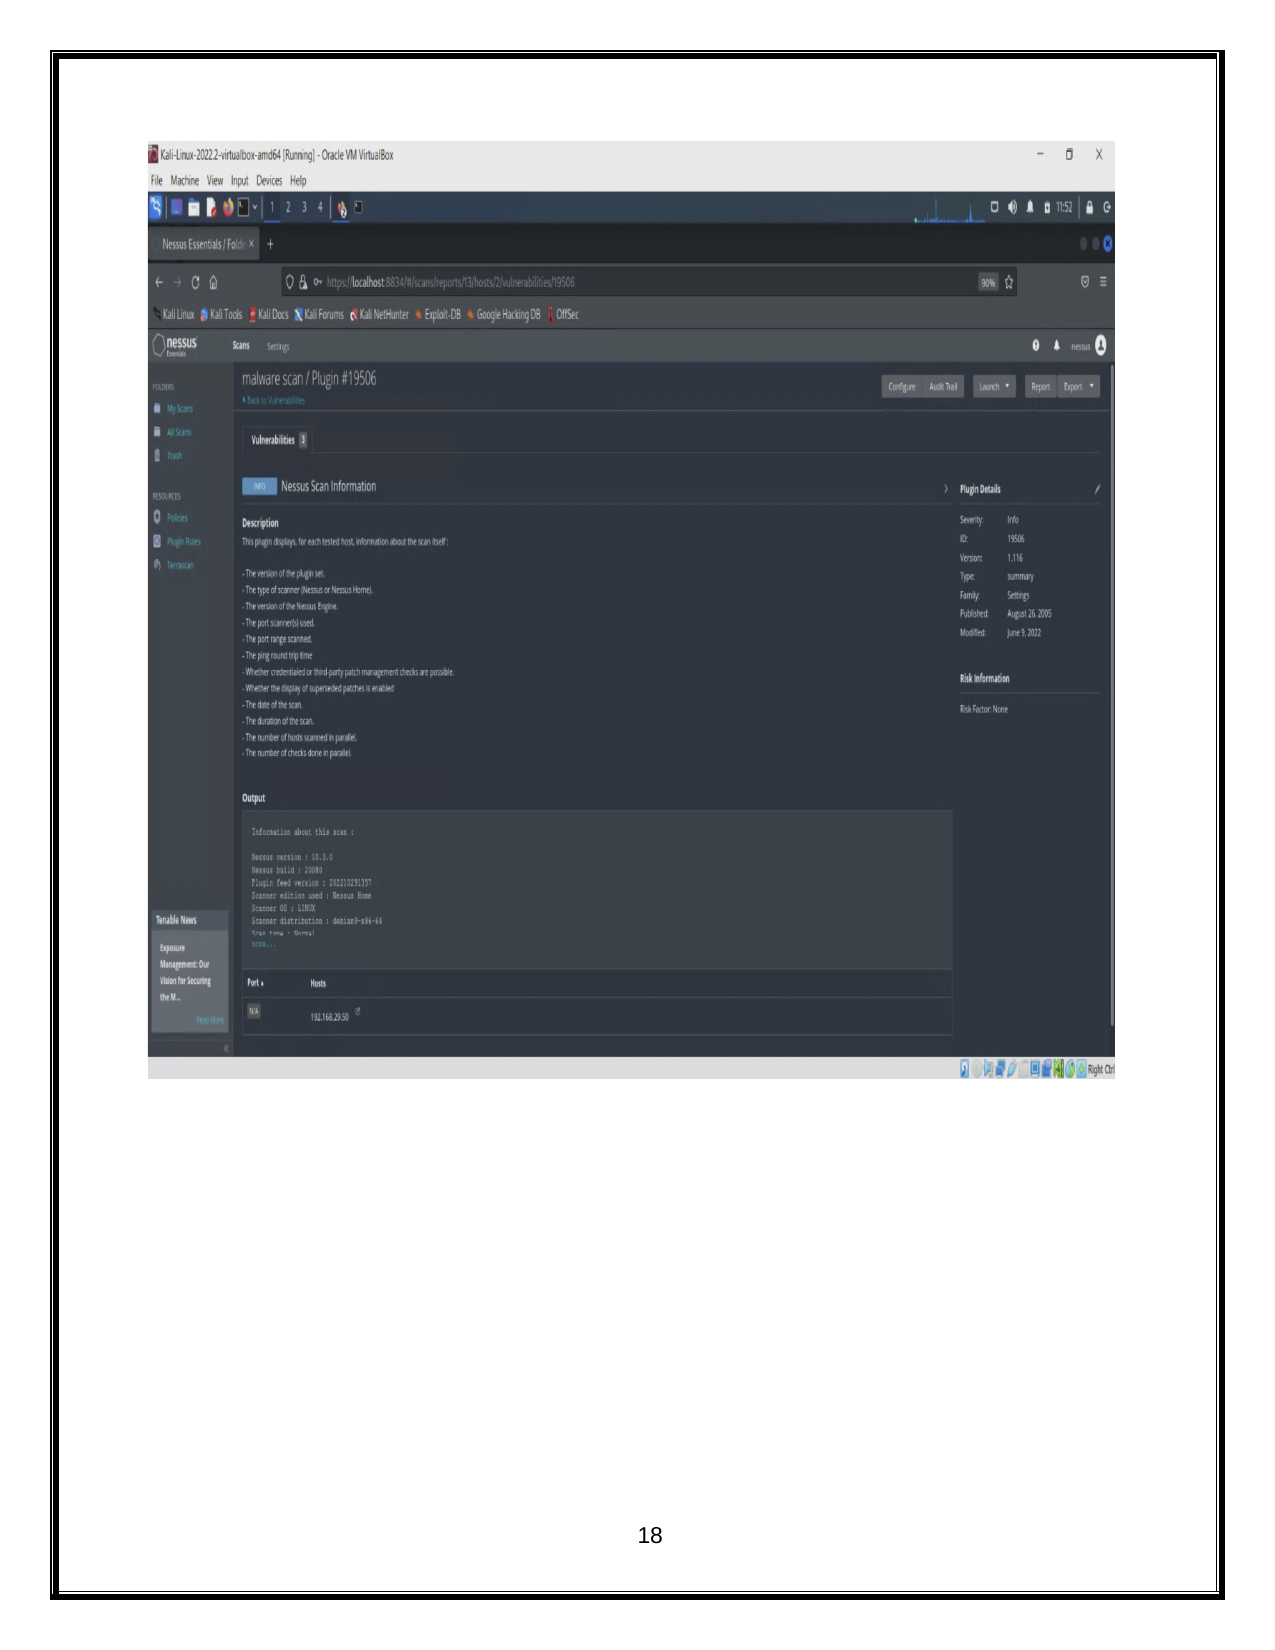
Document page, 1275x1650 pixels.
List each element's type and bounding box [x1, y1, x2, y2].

picture [147, 141, 1115, 1079]
